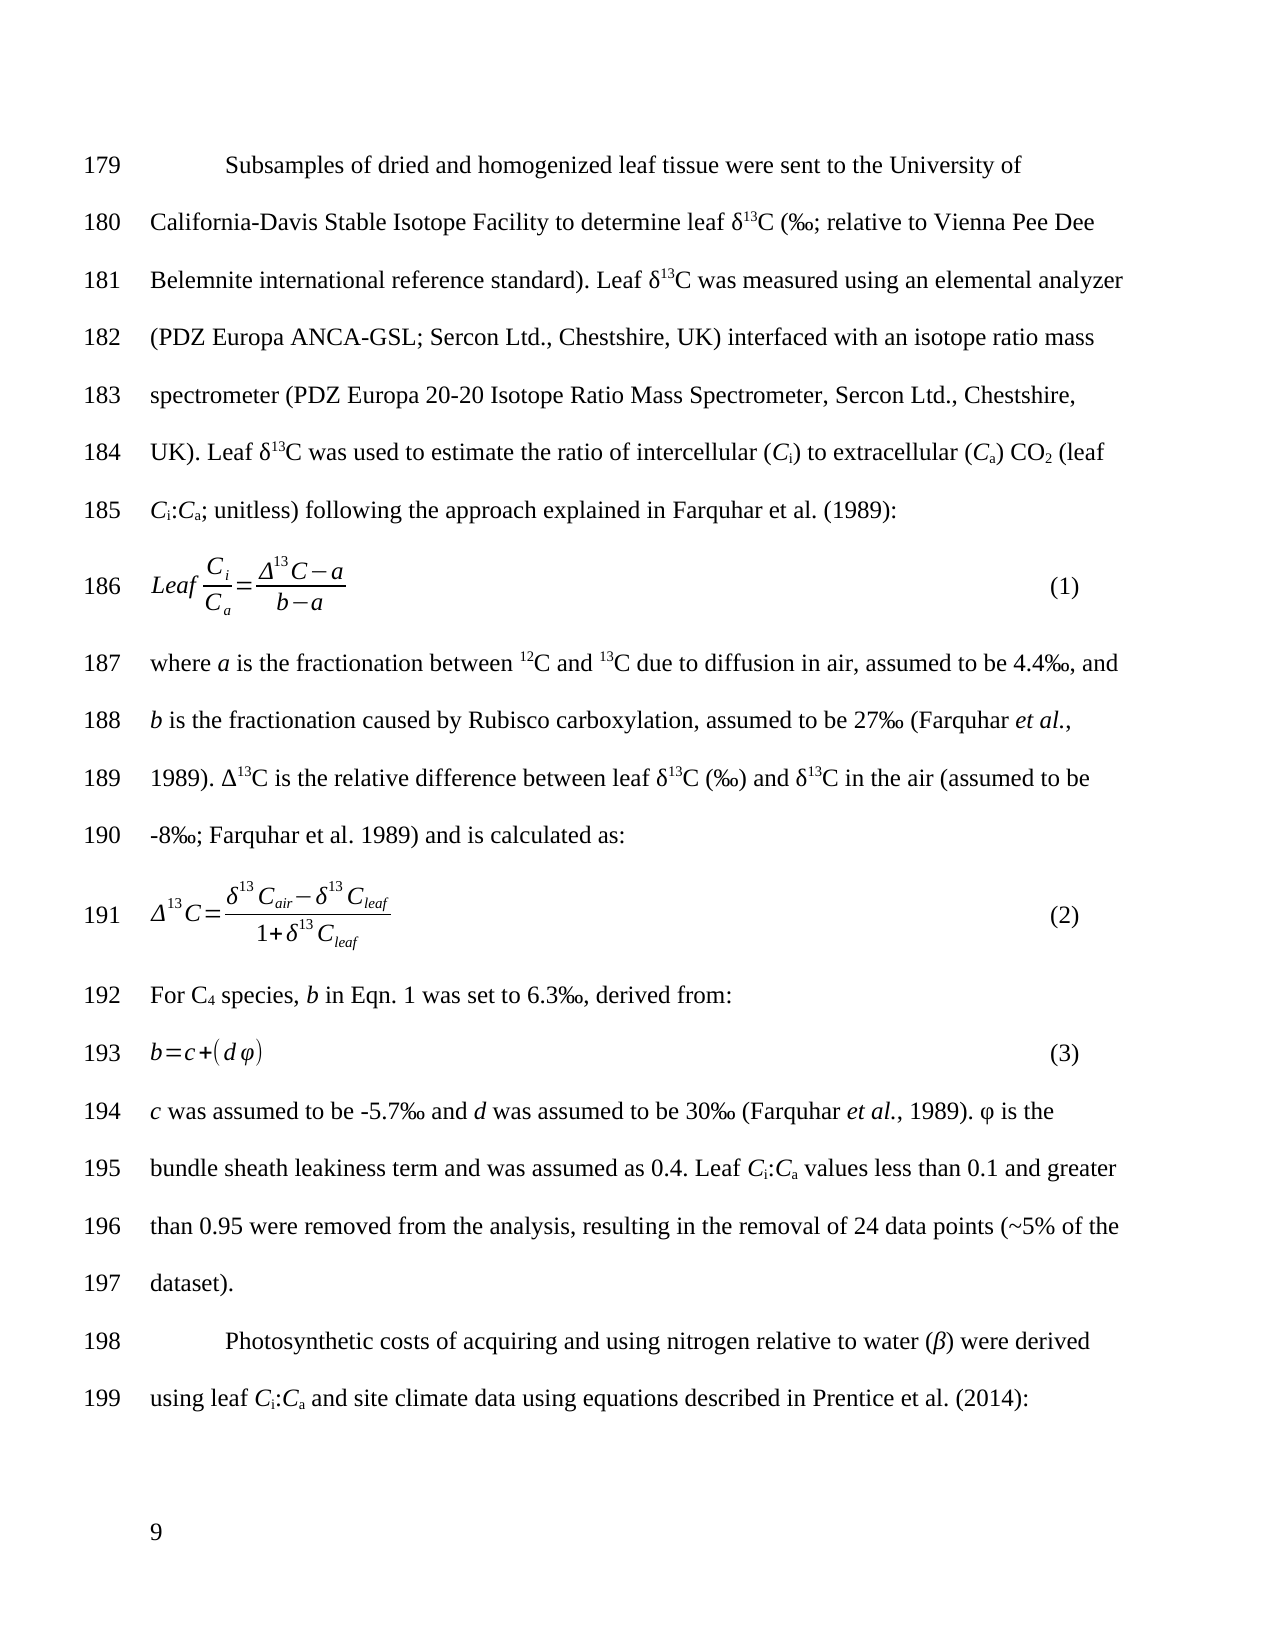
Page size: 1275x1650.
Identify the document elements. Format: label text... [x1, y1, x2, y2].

text (1) [150, 552, 1125, 619]
text c was assumed to be -5.7‰ and d was assumed to be 30‰ . φ is the bundle sheath leakiness term and was assumed as 0.4. Leaf Ci:Ca values less than 0.1 and greater than 0.95 were removed from the analysis, resulting in the removal of 24 data points (~5% of the dataset). [150, 1096, 1125, 1297]
text (3) [150, 1037, 1125, 1067]
text where a is the fractionation between 12C and 13C due to diffusion in air, assumed to be 4.4‰, and b is the fractionation caused by Rubisco carboxylation, assumed to be 27‰ . Δ13C is the relative difference between leaf δ13C (‰) and δ13C in the air (assumed to be [150, 648, 1125, 791]
text Photosynthetic costs of acquiring and using nitrogen relative to water (β) were derived using leaf Ci:Ca and site climate data using equations described in : [150, 1326, 1125, 1412]
text -8‰; Farquhar et al. 1989) and is calculated as: [150, 820, 1125, 849]
text For C4 species, b in Eqn. 1 was set to 6.3‰, derived from: [150, 980, 1125, 1008]
text Subsamples of dried and homogenized leaf tissue were sent to the University of California-Davis Stable Isotope Facility to determine leaf δ13C (‰; relative to Vienna Pee Dee Belemnite international reference standard). Leaf δ13C was measured using an elemental analyzer (PDZ Europa ANCA-GSL; Sercon Ltd., Chestshire, UK) interfaced with an isotope ratio mass spectrometer (PDZ Europa 20-20 Isotope Ratio Mass Spectrometer, Sercon Ltd., Chestshire, UK). Leaf δ13C was used to estimate the ratio of intercellular (Ci) to extracellular (Ca) CO2 (leaf Ci:Ca; unitless) following the approach explained in : [150, 150, 1125, 524]
text (2) [150, 878, 1125, 951]
